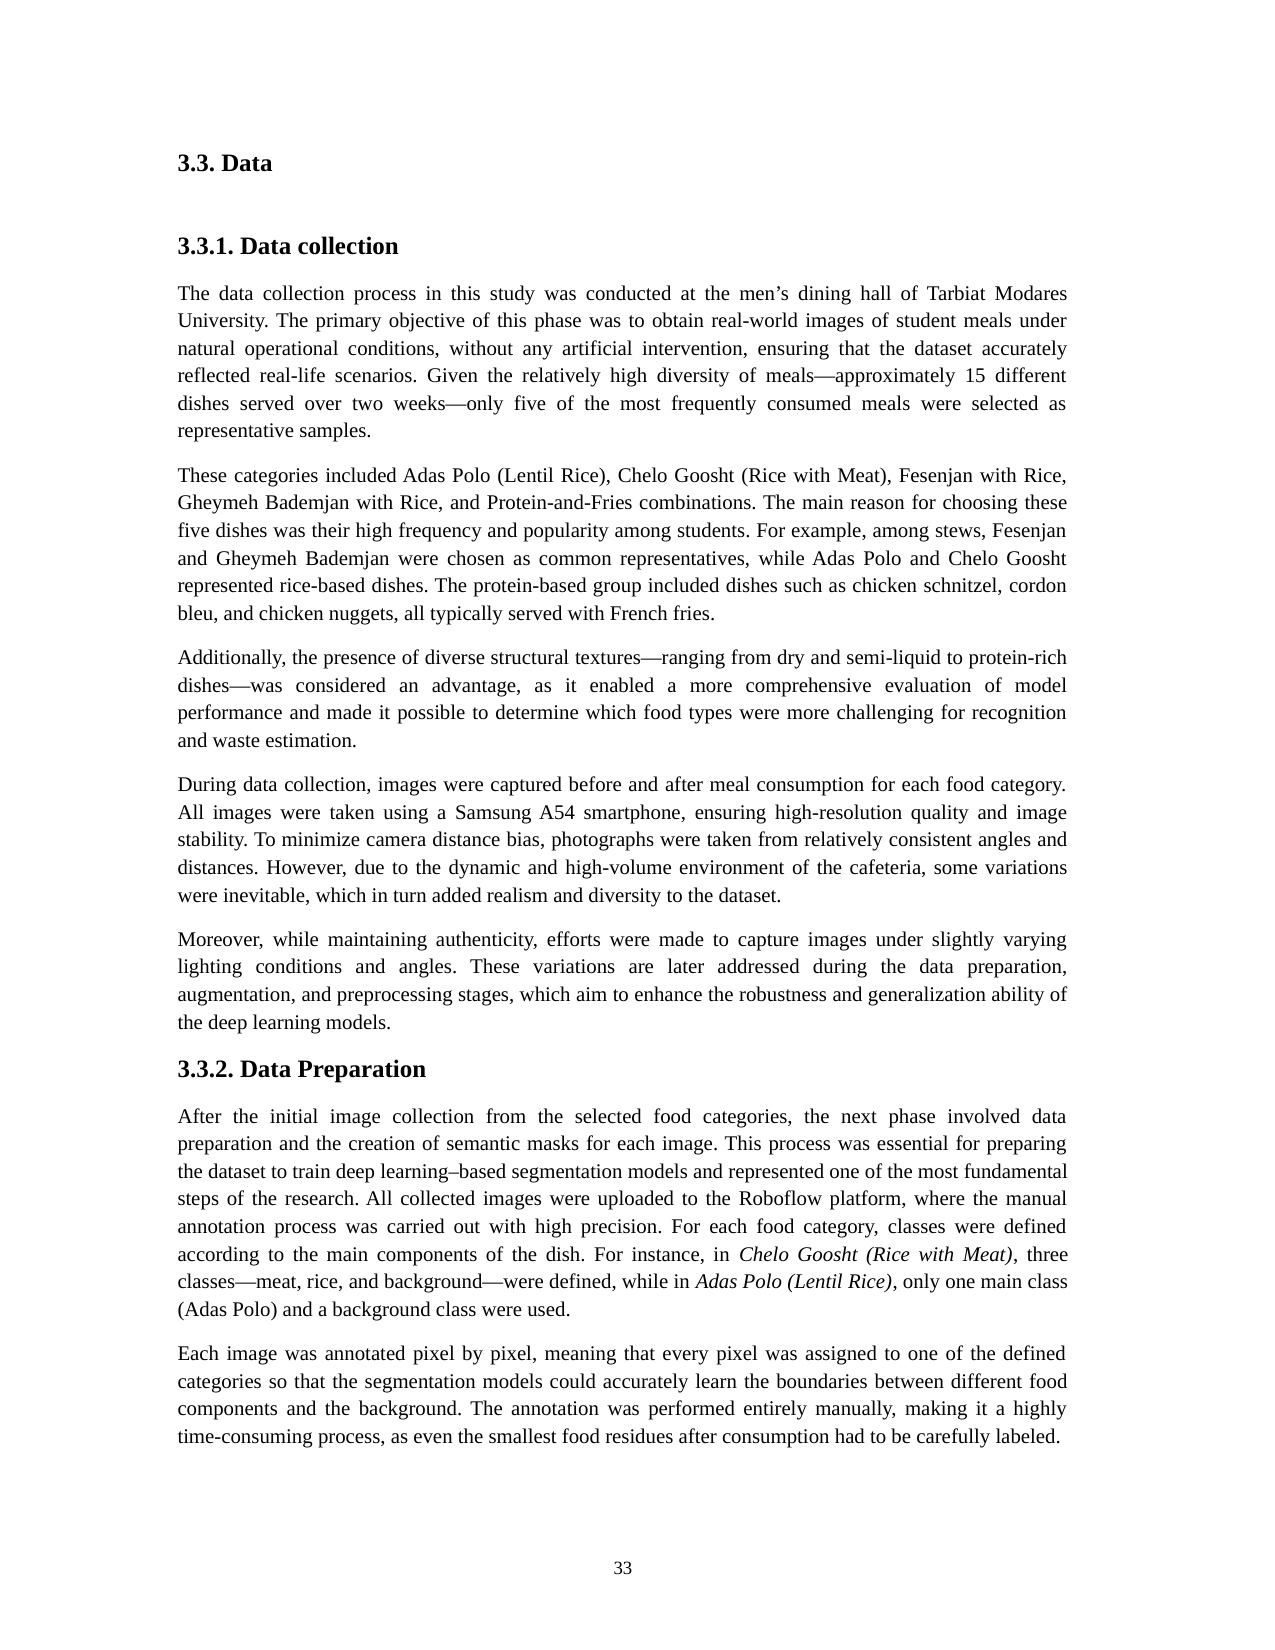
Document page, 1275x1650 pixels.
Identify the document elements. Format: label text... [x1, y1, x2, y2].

text After the initial image collection from the selected food categories, the next phase involved data preparation and the creation of semantic masks for each image. This process was essential for preparing the dataset to train deep learning–based segmentation models and represented one of the most fundamental steps of the research. All collected images were uploaded to the Roboflow platform, where the manual annotation process was carried out with high precision. For each food category, classes were defined according to the main components of the dish. For instance, in Chelo Goosht (Rice with Meat), three classes—meat, rice, and background—were defined, while in Adas Polo (Lentil Rice), only one main class (Adas Polo) and a background class were used. [177, 1103, 1068, 1321]
text During data collection, images were captured before and after meal consumption for each food category. All images were taken using a Samsung A54 smartphone, ensuring high-resolution quality and image stability. To minimize camera distance bias, photographs were taken from relatively consistent angles and distances. However, due to the dynamic and high-volume environment of the cafeteria, some variations were inevitable, which in turn added realism and diversity to the dataset. [177, 772, 1068, 907]
text Moreover, while maintaining authenticity, efforts were made to capture images under slightly varying lighting conditions and angles. These variations are later addressed during the data preparation, augmentation, and preprocessing stages, which aim to enhance the robustness and generalization ability of the deep learning models. [177, 927, 1068, 1034]
text 3.3.1. Data collection [177, 231, 1068, 259]
subtitle 3.3. Data [177, 148, 1068, 176]
text The data collection process in this study was conducted at the men’s dining hall of Tarbiat Modares University. The primary objective of this phase was to obtain real-world images of student meals under natural operational conditions, without any artificial intervention, ensuring that the dataset accurately reflected real-life scenarios. Given the relatively high diversity of meals—approximately 15 different dishes served over two weeks—only five of the most frequently consumed meals were selected as representative samples. [177, 280, 1068, 442]
text Additionally, the presence of diverse structural textures—ranging from dry and semi-liquid to protein-rich dishes—was considered an advantage, as it enabled a more comprehensive evaluation of model performance and made it possible to determine which food types were more challenging for recognition and waste estimation. [177, 645, 1068, 752]
text These categories included Adas Polo (Lentil Rice), Chelo Goosht (Rice with Meat), Fesenjan with Rice, Gheymeh Bademjan with Rice, and Protein-and-Fries combinations. The main reason for choosing these five dishes was their high frequency and popularity among students. For example, among stews, Fesenjan and Gheymeh Bademjan were chosen as common representatives, while Adas Polo and Chelo Goosht represented rice-based dishes. The protein-based group included dishes such as chicken schnitzel, cordon bleu, and chicken nuggets, all typically served with French fries. [177, 463, 1068, 625]
text Each image was annotated pixel by pixel, meaning that every pixel was assigned to one of the defined categories so that the segmentation models could accurately learn the boundaries between different food components and the background. The annotation was performed entirely manually, making it a highly time-consuming process, as even the smallest food residues after consumption had to be carefully labeled. [177, 1341, 1068, 1448]
text 3.3.2. Data Preparation [177, 1054, 1068, 1083]
